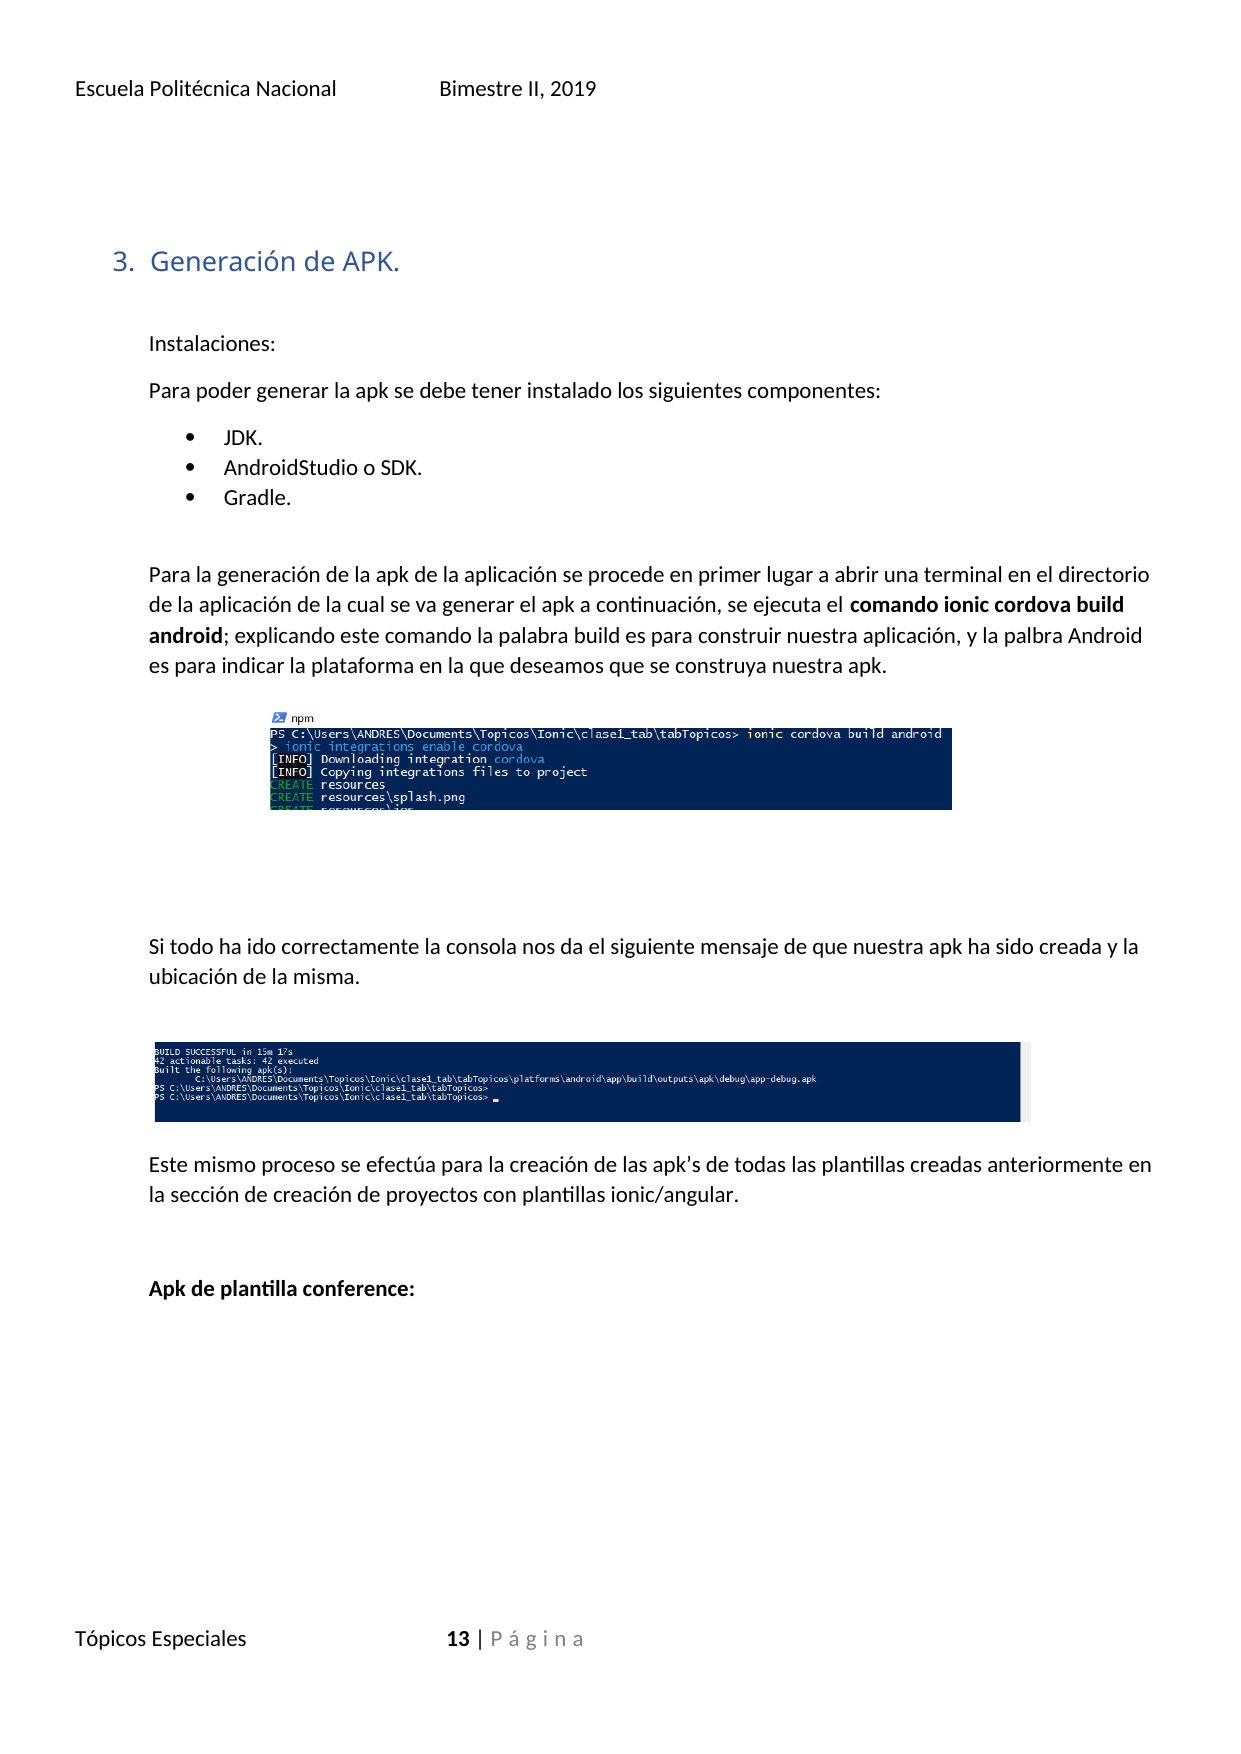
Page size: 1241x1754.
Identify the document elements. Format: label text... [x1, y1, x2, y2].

picture [270, 708, 952, 810]
subtitle Generación de APK. [112, 242, 1165, 279]
list JDK. [186, 423, 1165, 451]
text Para la generación de la apk de la aplicación se procede en primer lugar a abrir una terminal en el directorio de la aplicación de la cual se va generar el apk a continuación, se ejecuta el comando ionic cordova build android; explicando este comando la palabra build es para construir nuestra aplicación, y la palbra Android es para indicar la plataforma en la que deseamos que se construya nuestra apk. [149, 560, 1165, 679]
text Este mismo proceso se efectúa para la creación de las apk’s de todas las plantillas creadas anteriormente en la sección de creación de proyectos con plantillas ionic/angular. [149, 1150, 1165, 1208]
list Gradle. [186, 483, 1165, 511]
picture [154, 1042, 1031, 1122]
text Para poder generar la apk se debe tener instalado los siguientes componentes: [149, 376, 1165, 404]
list AndroidStudio o SDK. [186, 453, 1165, 481]
text Apk de plantilla conference: [75, 1274, 1165, 1302]
text Instalaciones: [149, 329, 1165, 357]
text Si todo ha ido correctamente la consola nos da el siguiente mensaje de que nuestra apk ha sido creada y la ubicación de la misma. [149, 932, 1165, 990]
